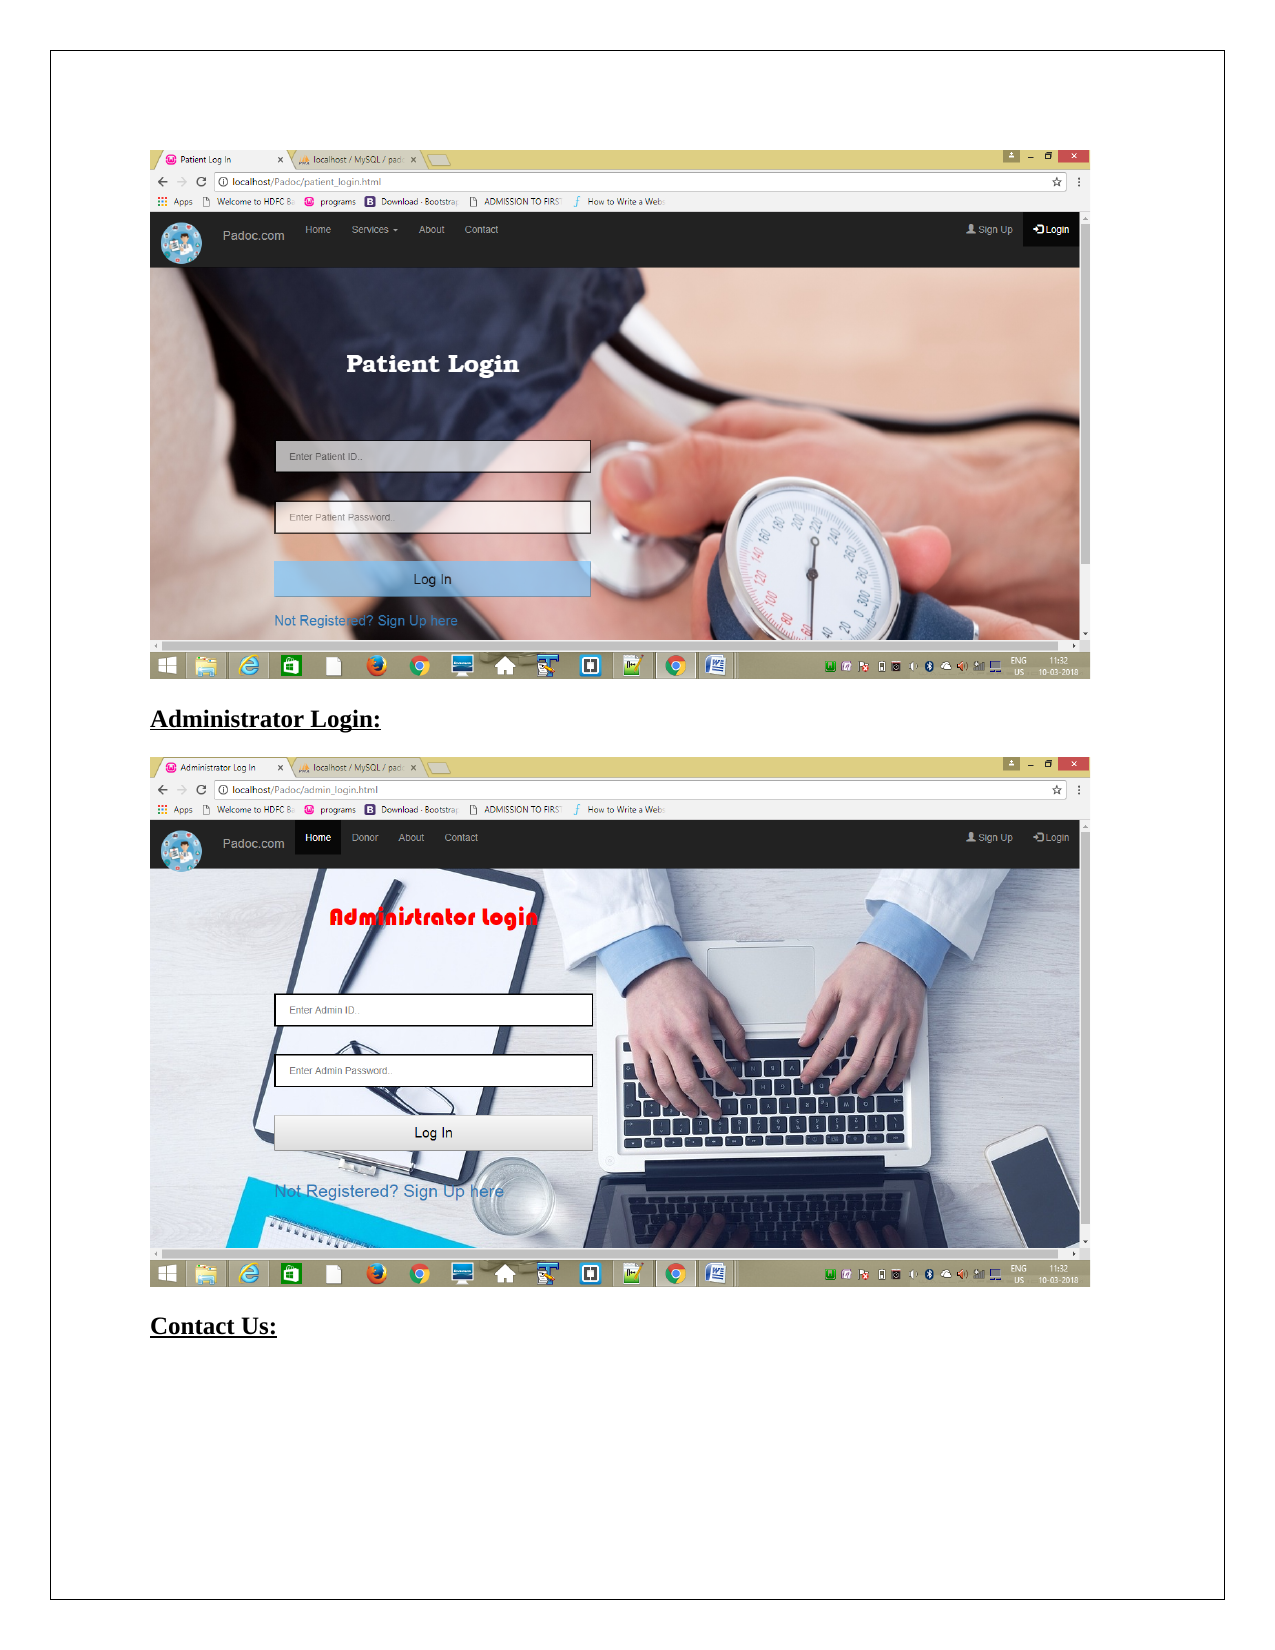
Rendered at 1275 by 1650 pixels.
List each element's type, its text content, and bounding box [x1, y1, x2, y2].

picture [150, 757, 1091, 1287]
picture [150, 150, 1091, 679]
text Contact Us: [150, 1311, 1125, 1340]
text Administrator Login: [150, 704, 1125, 732]
